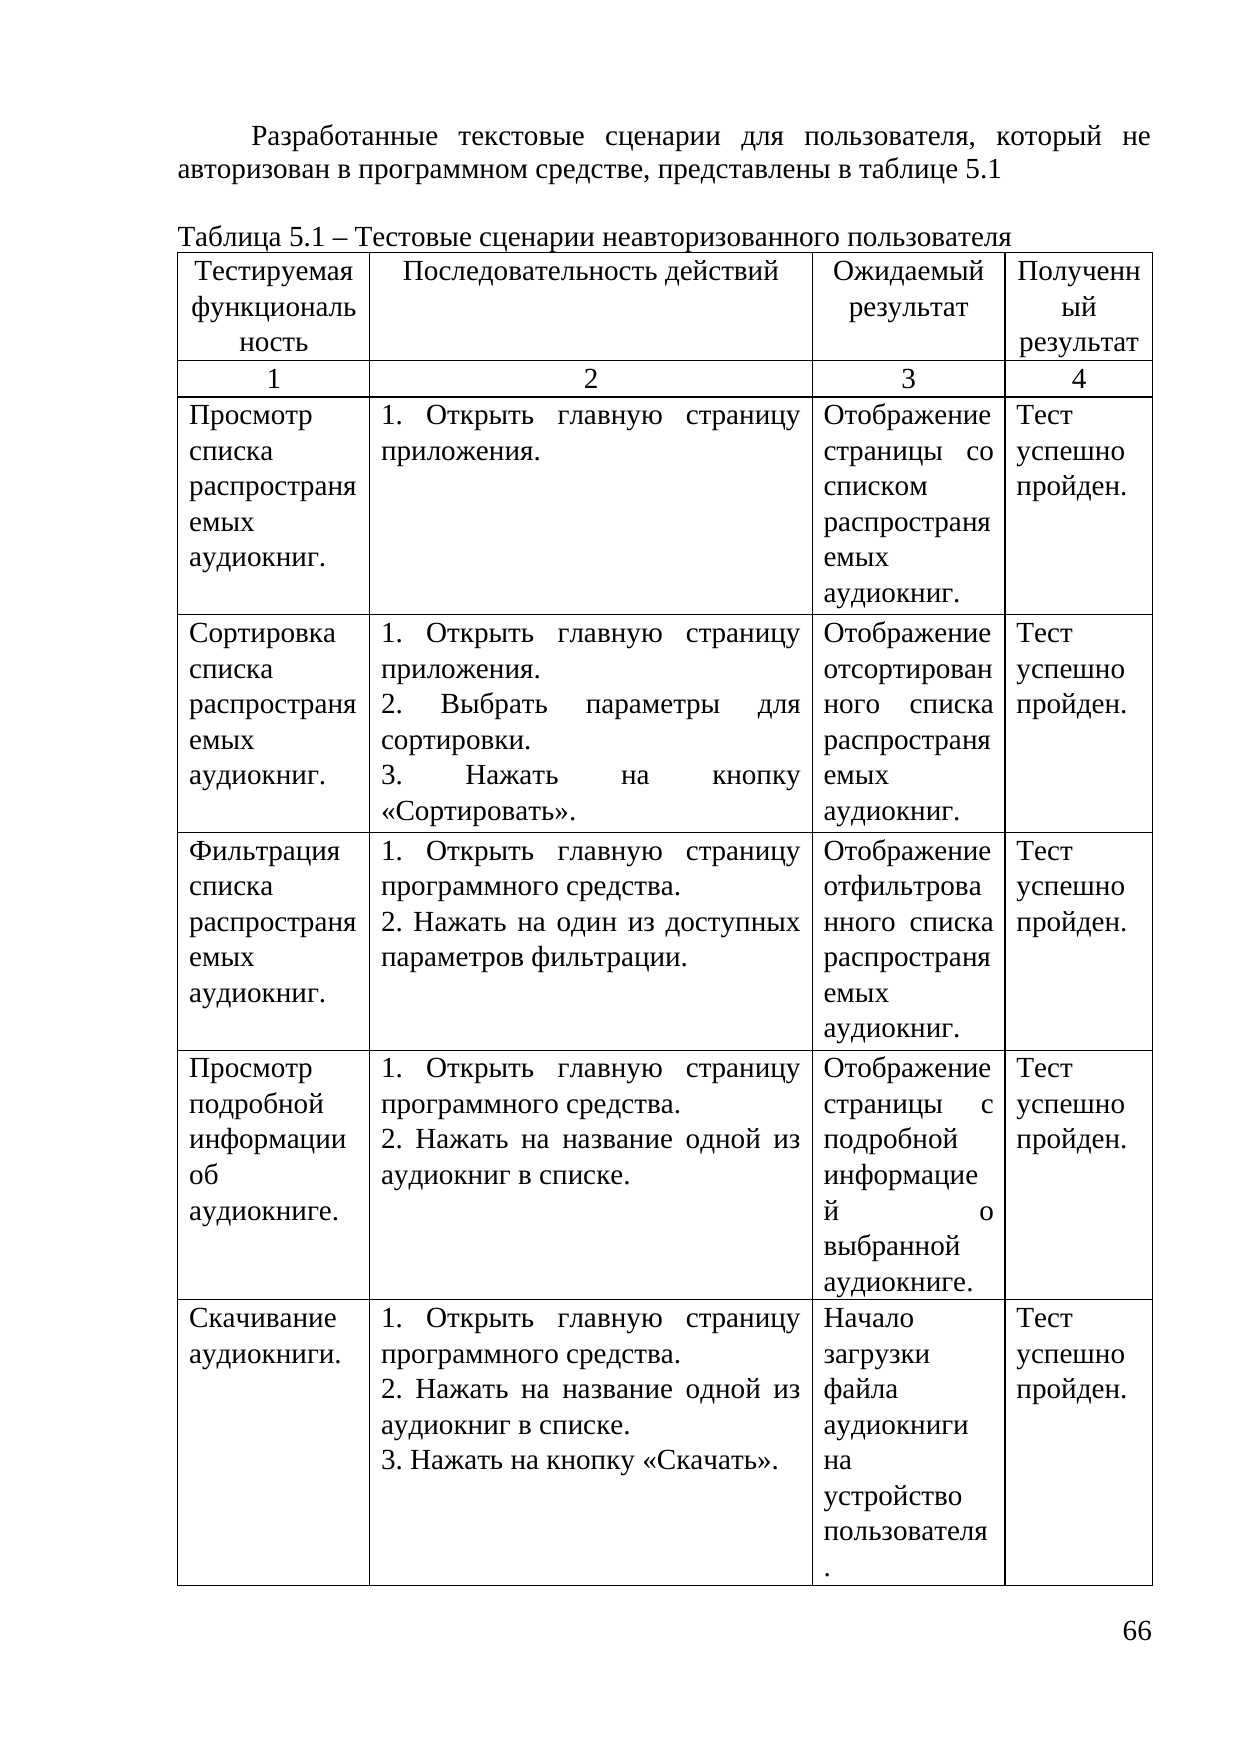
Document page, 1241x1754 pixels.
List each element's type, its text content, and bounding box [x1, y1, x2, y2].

text Разработанные текстовые сценарии для пользователя, который не авторизован в программном средстве, представлены в таблице 5.1 [177, 118, 1152, 185]
table_cell 1. Открыть главную страницу программного средства. 2. Нажать на один из доступных параметров фильтрации. [370, 833, 812, 1049]
table_cell Тест успешно пройден. [1006, 833, 1152, 1049]
table_cell Просмотр списка распространяемых аудиокниг. [178, 398, 369, 614]
table_cell 2 [370, 361, 812, 396]
table_cell Тест успешно пройден. [1006, 1051, 1152, 1299]
table_cell Тест успешно пройден. [1006, 1300, 1152, 1584]
table_cell 1. Открыть главную страницу приложения. 2. Выбрать параметры для сортировки. 3. Нажать на кнопку «Сортировать». [370, 615, 812, 832]
text Таблица 5.1 – Тестовые сценарии неавторизованного пользователя [177, 219, 1152, 252]
table_cell Сортировка списка распространяемых аудиокниг. [178, 615, 369, 832]
table_cell 3 [813, 361, 1004, 396]
table_cell 1. Открыть главную страницу приложения. [370, 398, 812, 614]
table_cell Отображение отфильтрованного списка распространяемых аудиокниг. [813, 833, 1004, 1049]
table_header Последовательность действий [370, 253, 812, 360]
table_header Тестируемая функциональность [178, 253, 369, 360]
table_cell Начало загрузки файла аудиокниги на устройство пользователя. [813, 1300, 1004, 1584]
table_cell Просмотр подробной информации об аудиокниге. [178, 1051, 369, 1299]
table_cell Тест успешно пройден. [1006, 398, 1152, 614]
table_cell Отображение страницы со списком распространяемых аудиокниг. [813, 398, 1004, 614]
table_header Полученный результат [1006, 253, 1152, 360]
table_cell Тест успешно пройден. [1006, 615, 1152, 832]
table_cell Отображение отсортированного списка распространяемых аудиокниг. [813, 615, 1004, 832]
table_cell Скачивание аудиокниги. [178, 1300, 369, 1584]
table_cell 1. Открыть главную страницу программного средства. 2. Нажать на название одной из аудиокниг в списке. [370, 1051, 812, 1299]
table_cell 1. Открыть главную страницу программного средства. 2. Нажать на название одной из аудиокниг в списке. 3. Нажать на кнопку «Скачать». [370, 1300, 812, 1584]
table_cell 4 [1006, 361, 1152, 396]
table_header Ожидаемый результат [813, 253, 1004, 360]
table_cell 1 [178, 361, 369, 396]
table_cell Фильтрация списка распространяемых аудиокниг. [178, 833, 369, 1049]
table_cell Отображение страницы с подробной информацией о выбранной аудиокниге. [813, 1051, 1004, 1299]
